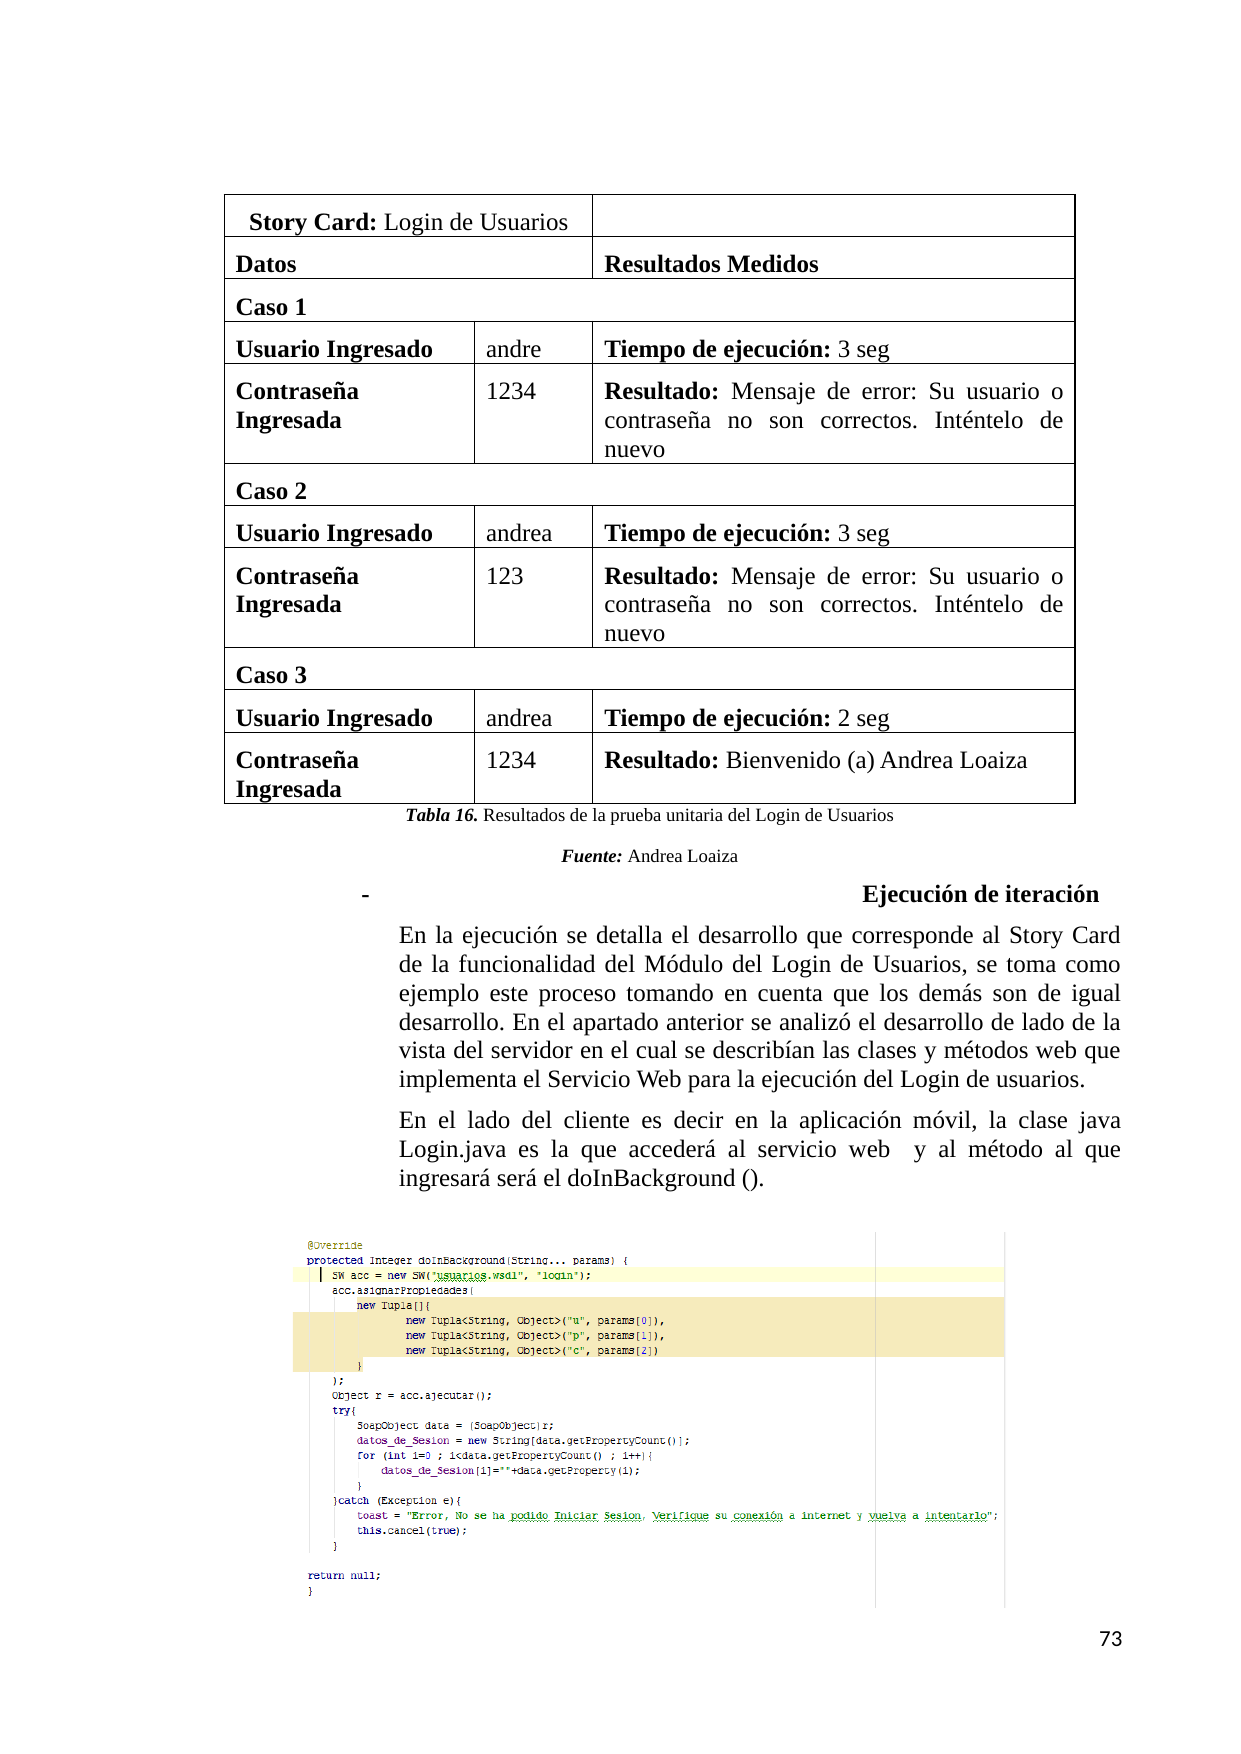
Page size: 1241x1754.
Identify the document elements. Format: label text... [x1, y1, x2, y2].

table_header [593, 195, 1074, 236]
table_cell Resultado: Mensaje de error: Su usuario o contraseña no son correctos. Inténtelo de nuevo [593, 548, 1074, 647]
table_cell Tiempo de ejecución: 2 seg [593, 690, 1074, 732]
text En la ejecución se detalla el desarrollo que corresponde al Story Card de la funcionalidad del Módulo del Login de Usuarios, se toma como ejemplo este proceso tomando en cuenta que los demás son de igual desarrollo. En el apartado anterior se analizó el desarrollo de lado de la vista del servidor en el cual se describían las clases y métodos web que implementa el Servicio Web para la ejecución del Login de usuarios. [399, 920, 1122, 1093]
text En el lado del cliente es decir en la aplicación móvil, la clase java Login.java es la que accederá al servicio web y al método al que ingresará será el doInBackground (). [399, 1105, 1122, 1192]
table_cell Caso 1 [225, 279, 1074, 321]
table_cell Tiempo de ejecución: 3 seg [593, 322, 1074, 363]
table_cell andrea [475, 690, 592, 732]
table_cell Datos [225, 237, 592, 278]
table_cell andre [475, 322, 592, 363]
text Tabla 16. Resultados de la prueba unitaria del Login de Usuarios [177, 220, 1122, 825]
table_cell 123 [475, 548, 592, 647]
table_cell Resultado: Bienvenido (a) Andrea Loaiza [593, 733, 1074, 803]
table_cell Contraseña Ingresada [225, 548, 474, 647]
list Ejecución de iteración [361, 879, 1122, 908]
table_header Story Card: Login de Usuarios [225, 195, 592, 236]
table_cell andrea [475, 506, 592, 547]
table_cell Resultado: Mensaje de error: Su usuario o contraseña no son correctos. Inténtelo de nuevo [593, 364, 1074, 463]
table_cell Usuario Ingresado [225, 322, 474, 363]
table_cell 1234 [475, 733, 592, 803]
table_cell Resultados Medidos [593, 237, 1074, 278]
table_cell 1234 [475, 364, 592, 463]
table_cell Usuario Ingresado [225, 506, 474, 547]
table_cell Contraseña Ingresada [225, 364, 474, 463]
table_cell Contraseña Ingresada [225, 733, 474, 803]
table_cell Caso 3 [225, 648, 1074, 689]
table_cell Caso 2 [225, 464, 1074, 505]
table_cell Tiempo de ejecución: 3 seg [593, 506, 1074, 547]
table_cell Usuario Ingresado [225, 690, 474, 732]
picture [292, 1232, 1007, 1608]
